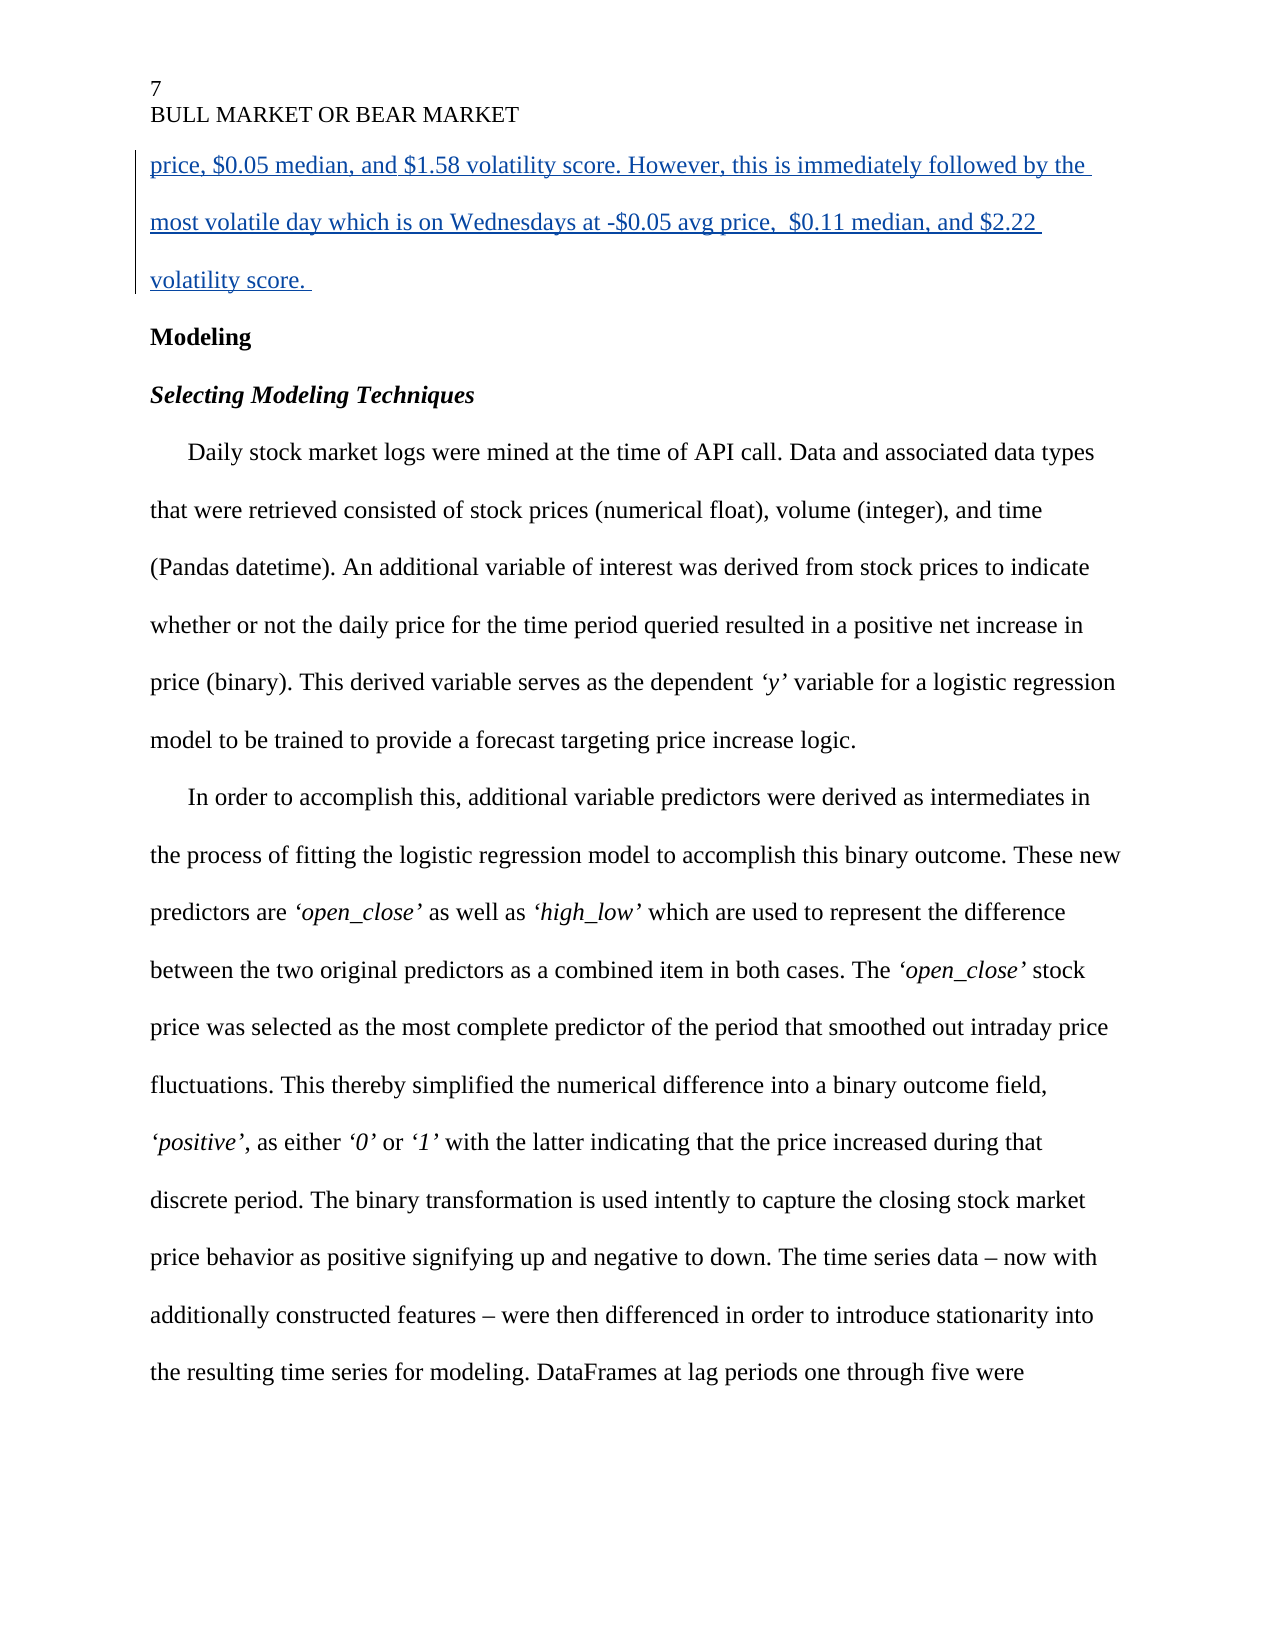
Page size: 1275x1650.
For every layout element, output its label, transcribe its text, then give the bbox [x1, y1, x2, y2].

text Selecting Modeling Techniques [150, 380, 1125, 409]
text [150, 782, 1125, 1386]
text Daily stock market logs were mined at the time of API call. Data and associated data types that were retrieved consisted of stock prices (numerical float), volume (integer), and time (Pandas datetime). An additional variable of interest was derived from stock prices to indicate whether or not the daily price for the time period queried resulted in a positive net increase in price (binary). This derived variable serves as the dependent ‘y’ variable for a logistic regression model to be trained to provide a forecast targeting price increase logic. [150, 437, 1125, 754]
text Modeling [150, 322, 1125, 351]
